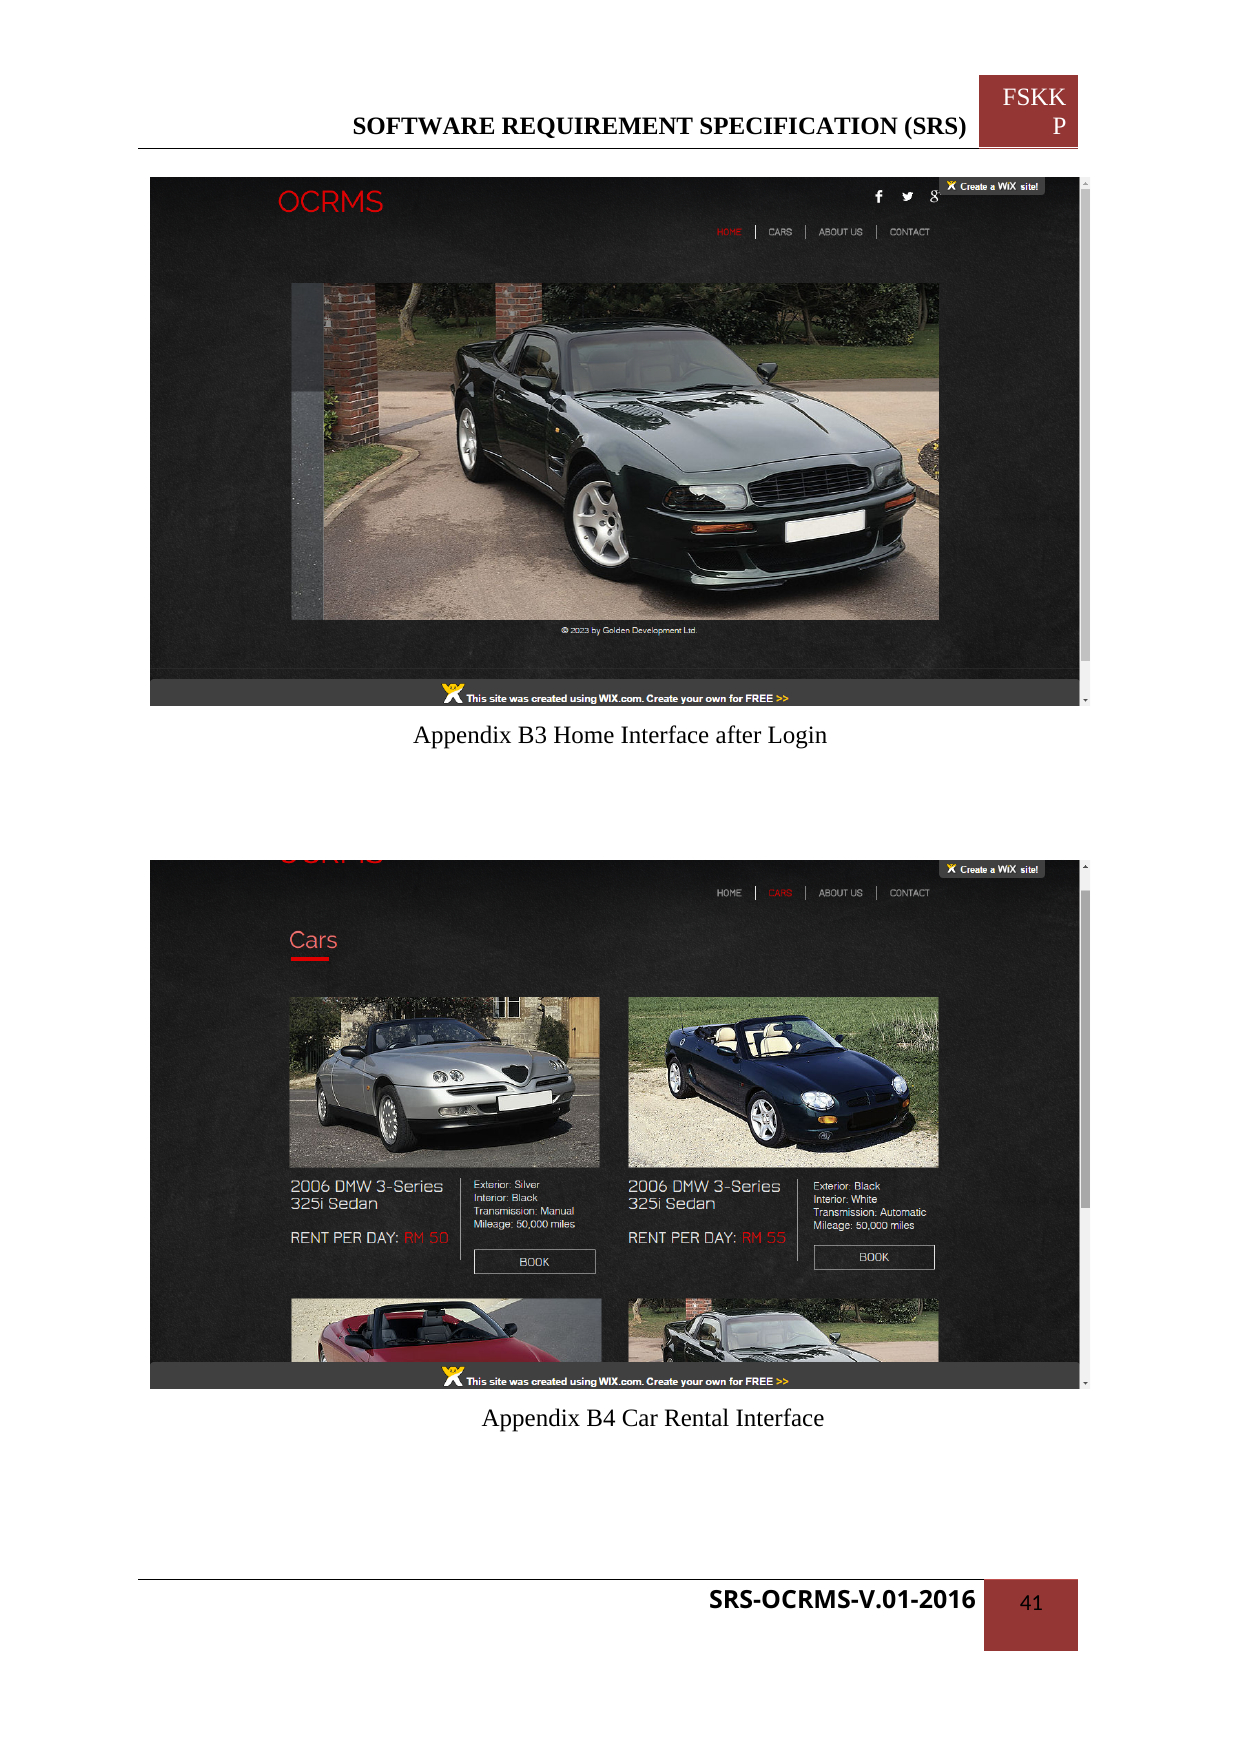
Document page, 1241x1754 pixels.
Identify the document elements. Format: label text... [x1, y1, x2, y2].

picture [150, 177, 1091, 706]
text Appendix B4 Car Rental Interface [150, 1403, 1090, 1432]
text Appendix B3 Home Interface after Login [150, 720, 1090, 749]
picture [150, 860, 1091, 1389]
